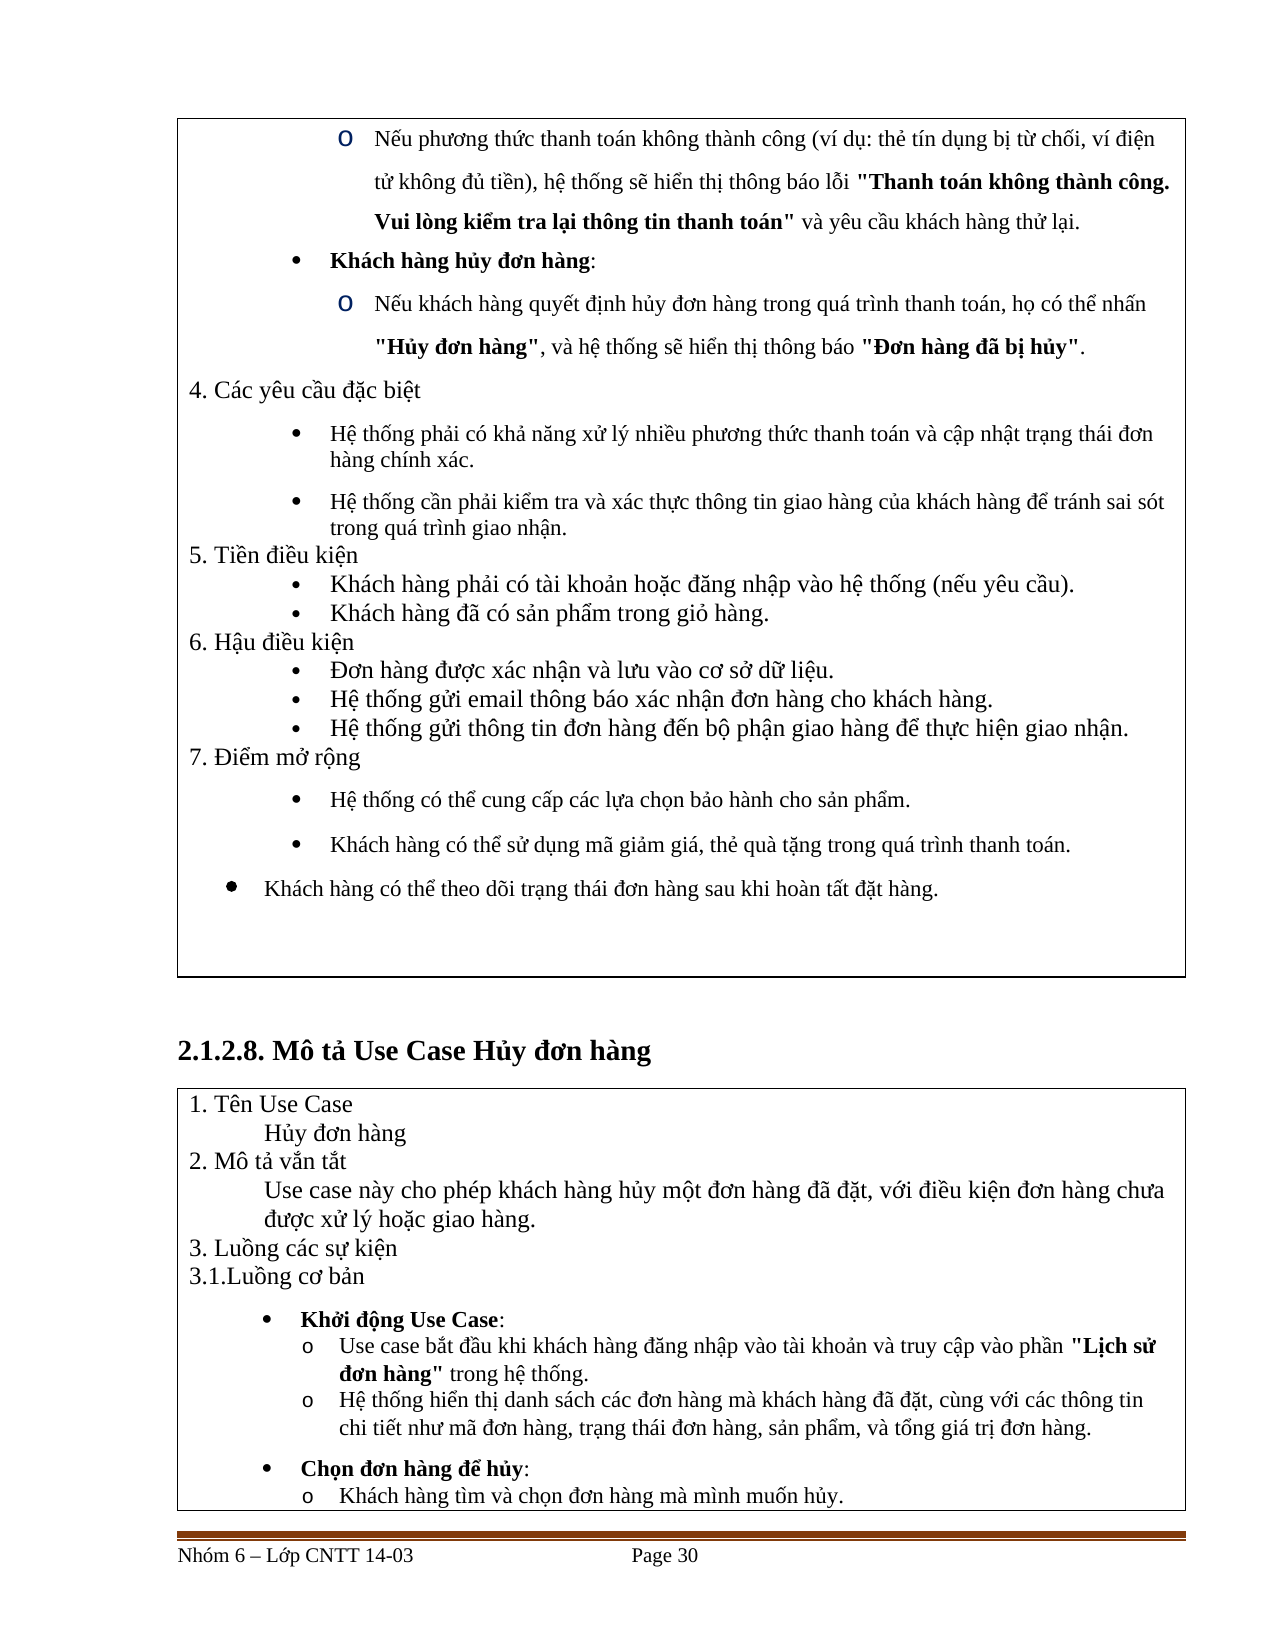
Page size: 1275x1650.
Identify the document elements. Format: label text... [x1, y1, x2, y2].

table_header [178, 119, 1185, 976]
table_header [178, 1089, 1185, 1509]
text 2.1.2.8. Mô tả Use Case Hủy đơn hàng [177, 1033, 1186, 1066]
